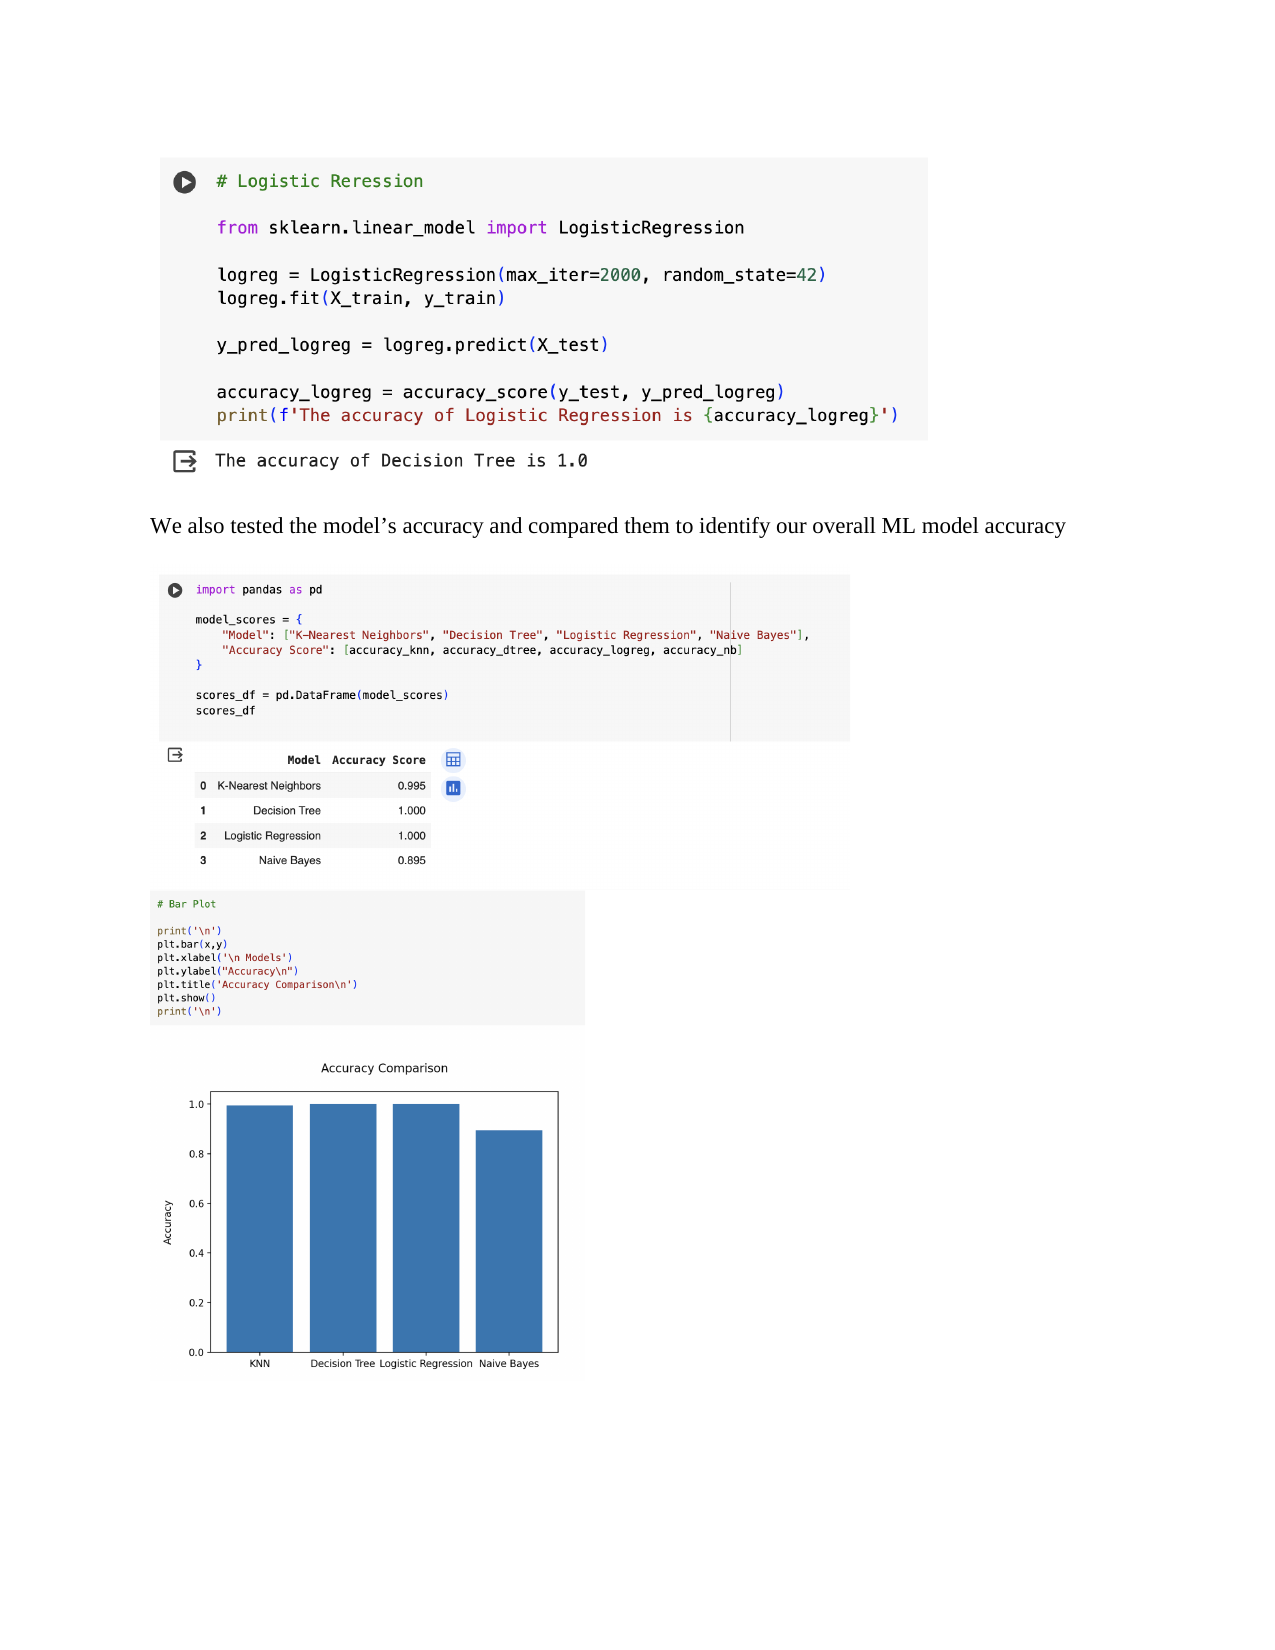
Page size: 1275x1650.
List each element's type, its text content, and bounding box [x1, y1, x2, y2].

picture [150, 150, 928, 486]
text We also tested the model’s accuracy and compared them to identify our overall ML model accuracy [150, 512, 1125, 538]
picture [150, 564, 851, 1381]
